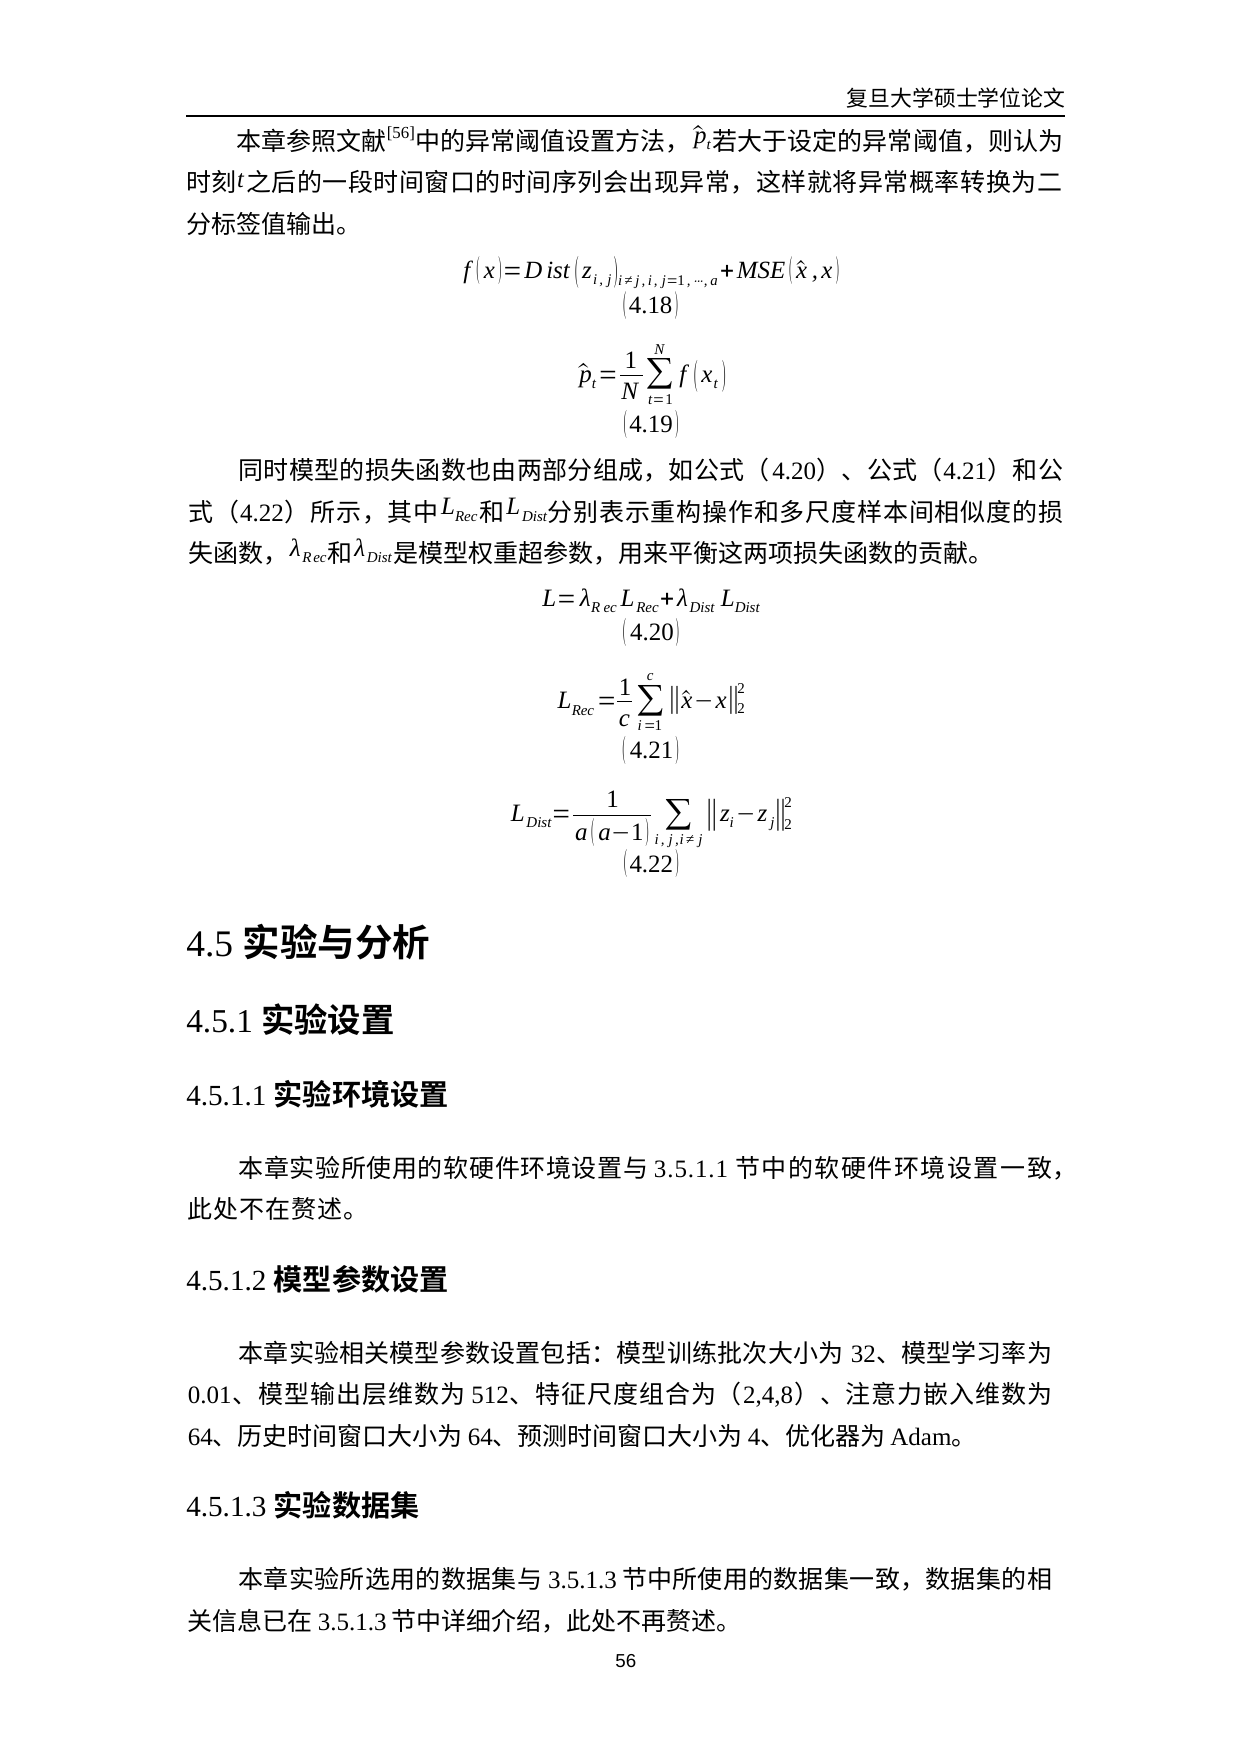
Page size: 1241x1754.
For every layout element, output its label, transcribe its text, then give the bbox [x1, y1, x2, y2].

subtitle 模型参数设置 [186, 1256, 1065, 1298]
text 同时模型的损失函数也由两部分组成，如公式（4.20）、公式（4.21）和公式（4.22）所示，其中和分别表示重构操作和多尺度样本间相似度的损失函数，和是模型权重超参数，用来平衡这两项损失函数的贡献。 [188, 446, 1063, 571]
subtitle 实验与分析 [186, 912, 1065, 967]
subtitle 实验数据集 [186, 1483, 1065, 1525]
text 本章实验相关模型参数设置包括：模型训练批次大小为32、模型学习率为0.01、模型输出层维数为512、特征尺度组合为（2,4,8）、注意力嵌入维数为64、历史时间窗口大小为64、预测时间窗口大小为4、优化器为Adam。 [188, 1329, 1053, 1454]
text 本章实验所使用的软硬件环境设置与3.5.1.1节中的软硬件环境设置一致，此处不在赘述。 [188, 1144, 1053, 1227]
subtitle 实验环境设置 [186, 1071, 1065, 1113]
subtitle 实验设置 [186, 994, 1065, 1042]
text 本章参照文献[56]中的异常阈值设置方法，若大于设定的异常阈值，则认为时刻之后的一段时间窗口的时间序列会出现异常，这样就将异常概率转换为二分标签值输出。 [186, 117, 1063, 242]
text 本章实验所选用的数据集与3.5.1.3节中所使用的数据集一致，数据集的相关信息已在3.5.1.3节中详细介绍，此处不再赘述。 [188, 1555, 1053, 1639]
